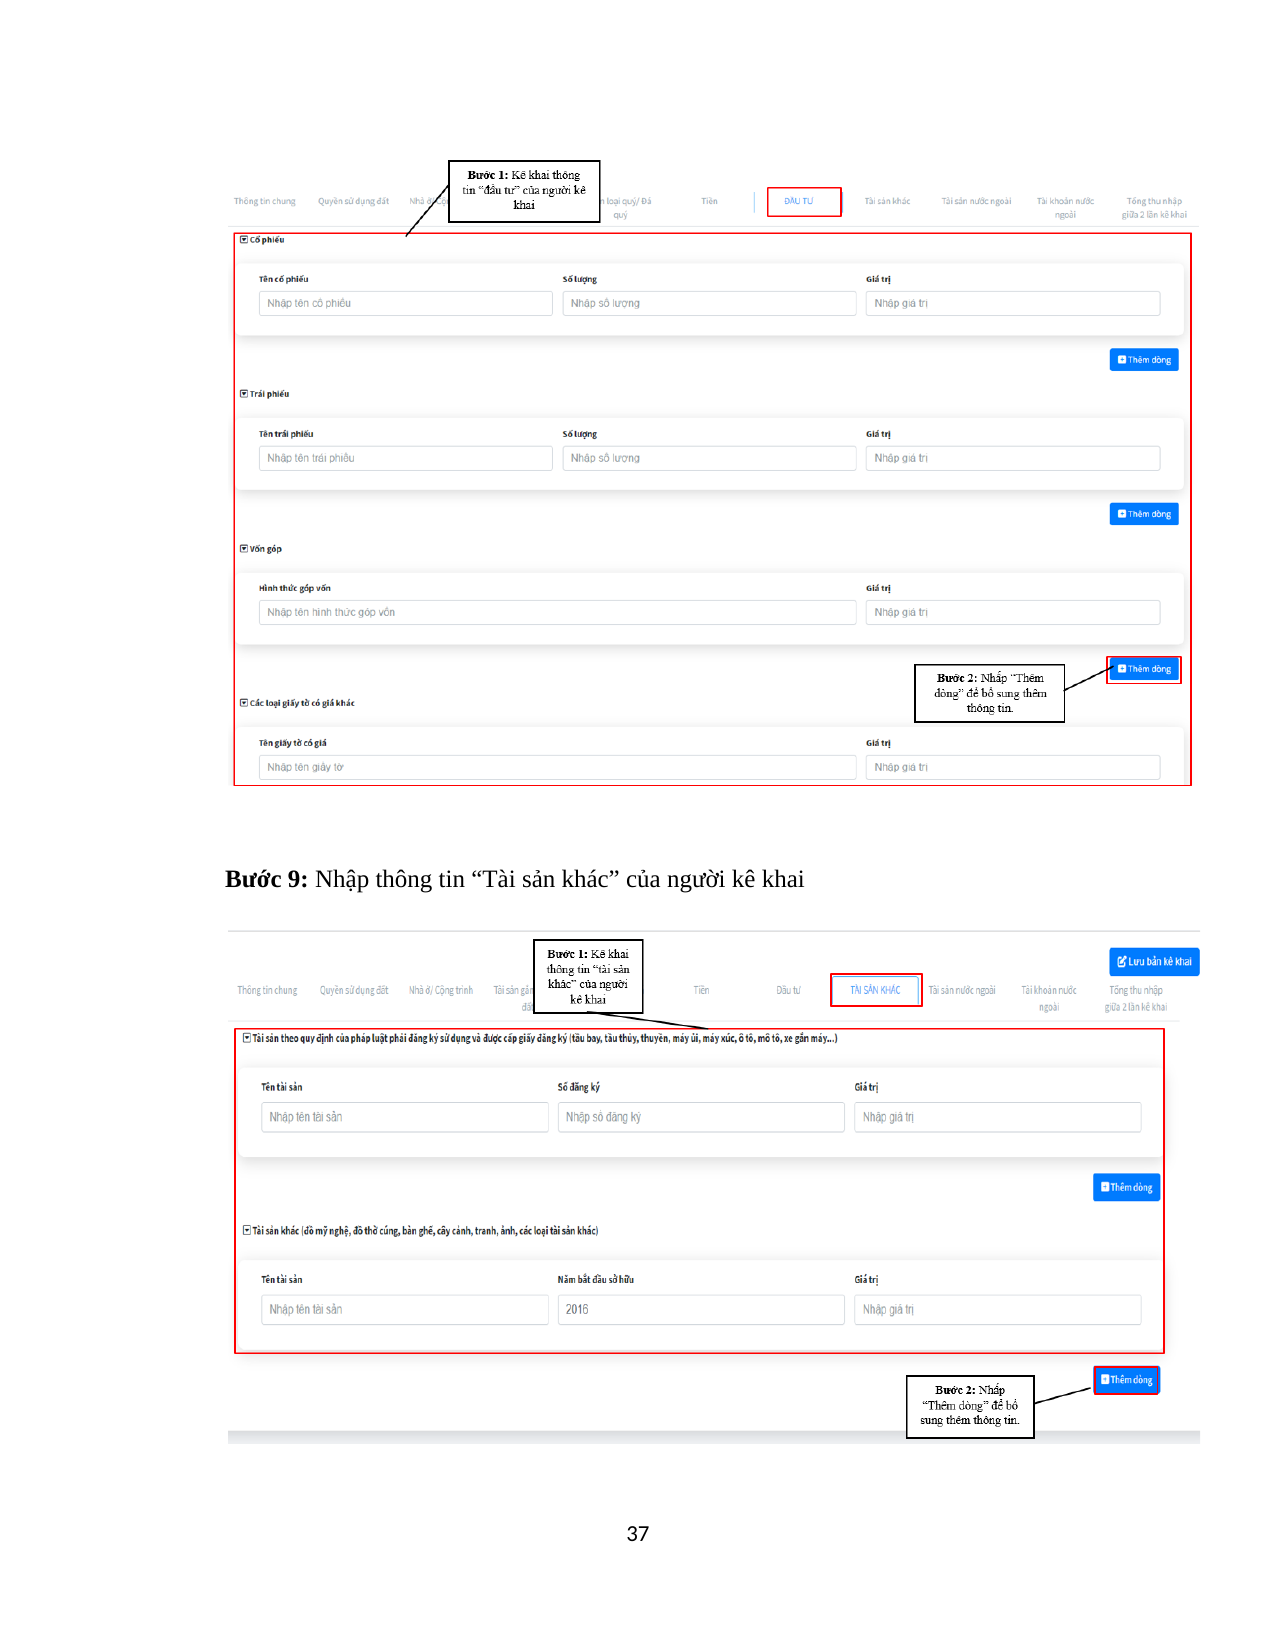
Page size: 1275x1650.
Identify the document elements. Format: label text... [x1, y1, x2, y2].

picture [225, 930, 1200, 1444]
picture [225, 150, 1200, 794]
list Bước 9: Nhập thông tin “Tài sản khác” của người kê khai [225, 864, 1125, 893]
